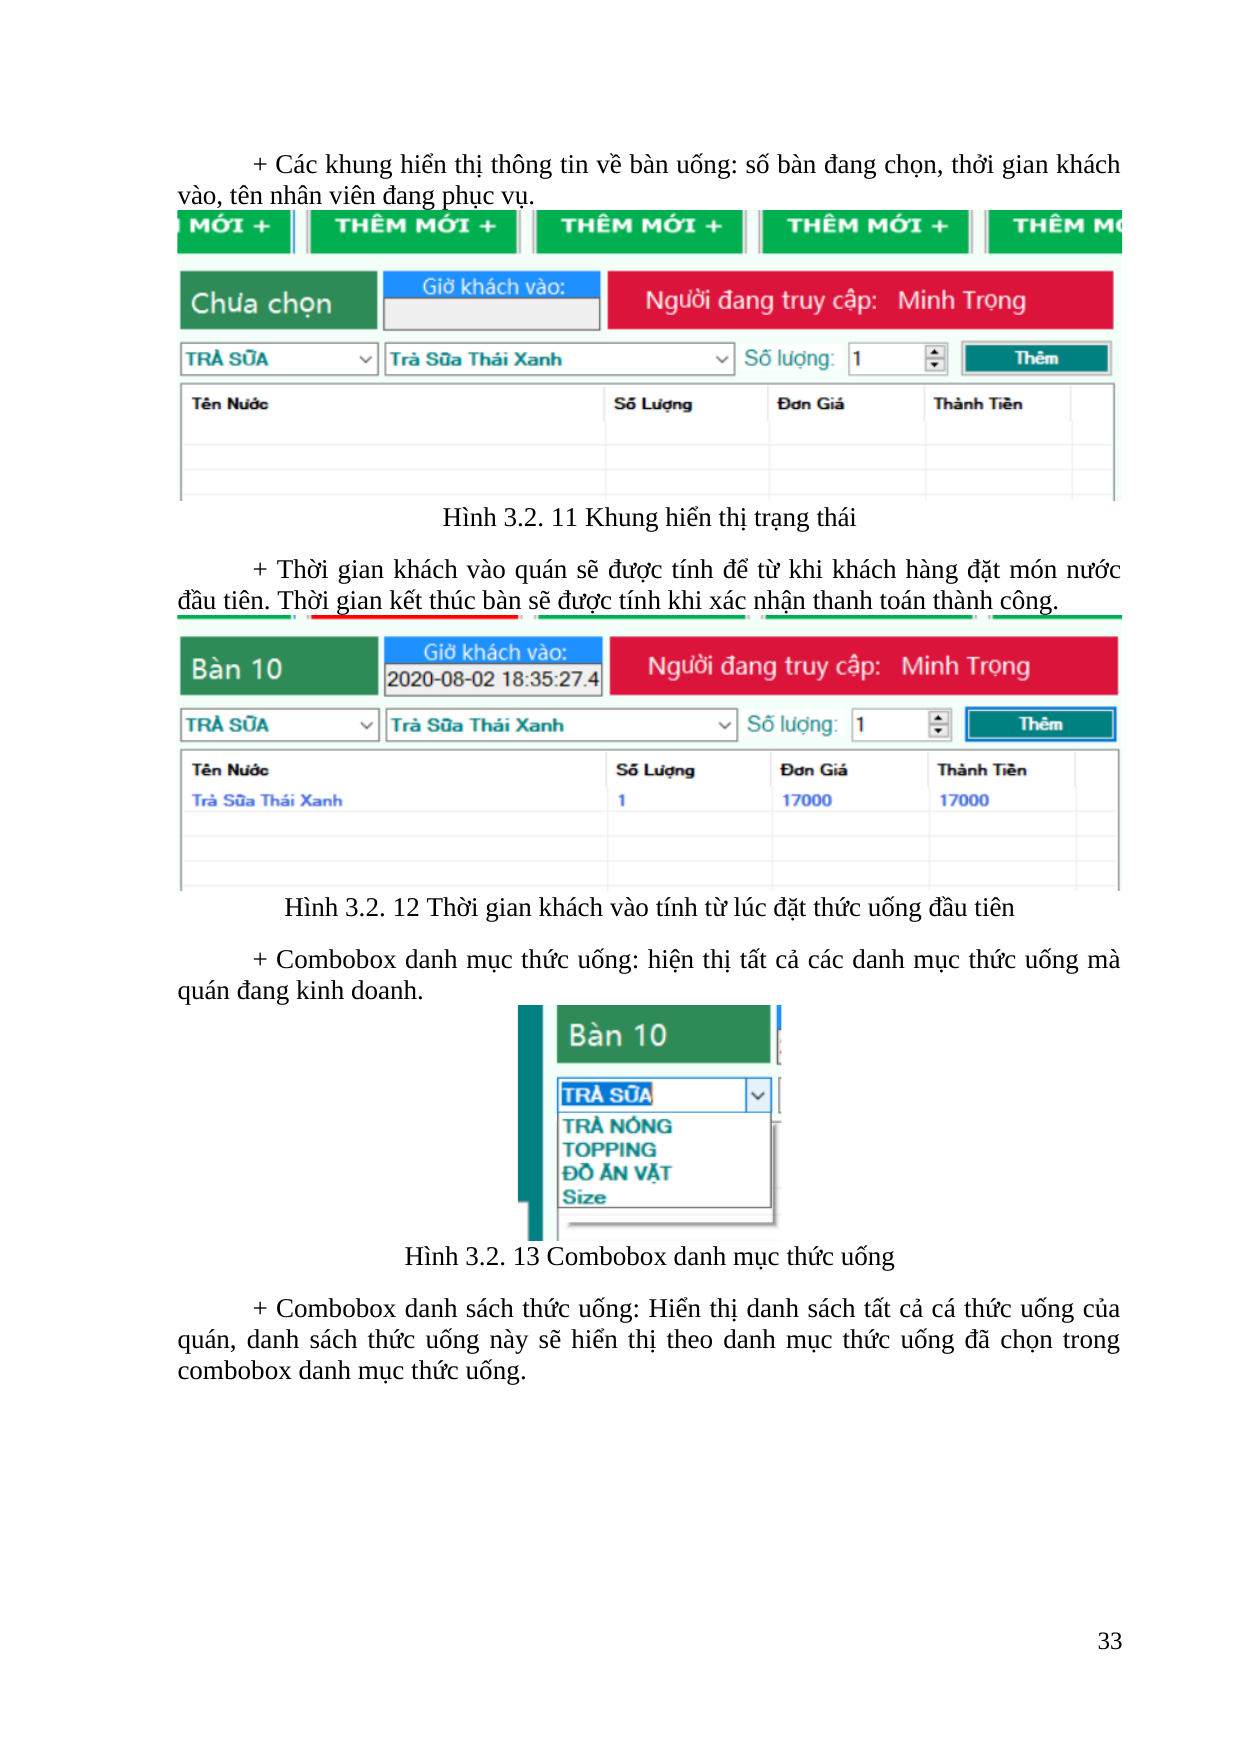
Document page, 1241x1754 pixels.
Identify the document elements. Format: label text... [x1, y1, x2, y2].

text Hình 3.2. 11 Khung hiển thị trạng thái [177, 501, 1122, 532]
list + Thời gian khách vào quán sẽ được tính để từ khi khách hàng đặt món nước đầu tiên. Thời gian kết thúc bàn sẽ được tính khi xác nhận thanh toán thành công. [177, 553, 1122, 615]
list + Combobox danh mục thức uống: hiện thị tất cả các danh mục thức uống mà quán đang kinh doanh. [177, 943, 1122, 1005]
list + Combobox danh sách thức uống: Hiển thị danh sách tất cả cá thức uống của quán, danh sách thức uống này sẽ hiển thị theo danh mục thức uống đã chọn trong combobox danh mục thức uống. [177, 1292, 1122, 1386]
list + Các khung hiển thị thông tin về bàn uống: số bàn đang chọn, thởi gian khách vào, tên nhân viên đang phục vụ. [177, 148, 1122, 210]
text Hình 3.2. 13 Combobox danh mục thức uống [177, 1240, 1122, 1271]
text Hình 3.2. 12 Thời gian khách vào tính từ lúc đặt thức uống đầu tiên [177, 891, 1122, 922]
